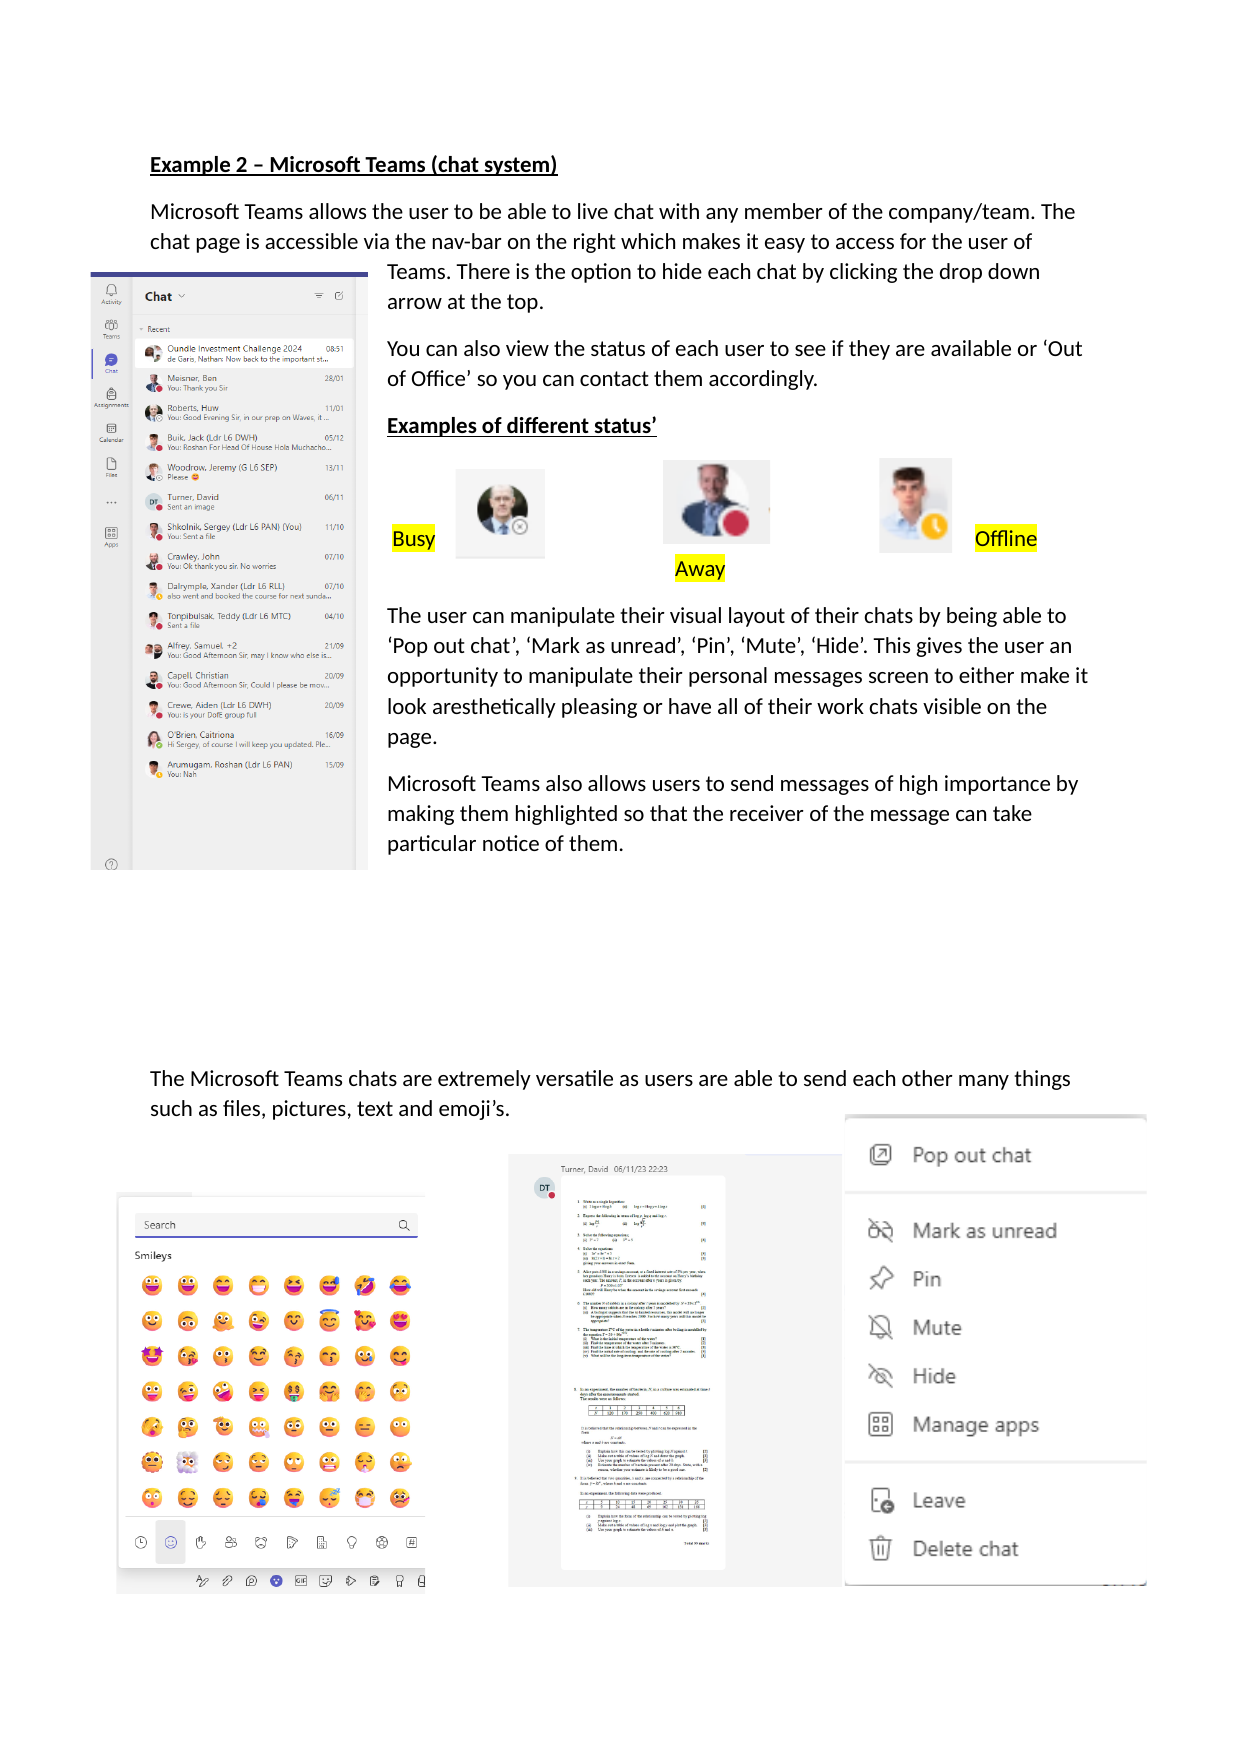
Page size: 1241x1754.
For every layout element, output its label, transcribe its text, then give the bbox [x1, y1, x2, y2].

text Example 2 – Microsoft Teams (chat system) [150, 150, 1090, 178]
picture [90, 272, 368, 870]
text The Microsoft Teams chats are extremely versatile as users are able to send each other many things such as files, pictures, text and emoji’s. [150, 1064, 1090, 1122]
picture [843, 1114, 1146, 1583]
text Microsoft Teams allows the user to be able to live chat with any member of the company/team. The chat page is accessible via the nav-bar on the right which makes it easy to access for the user of Teams. There is the option to hide each chat by clicking the drop down arrow at the top. [150, 197, 1090, 316]
picture [877, 458, 951, 548]
picture [660, 460, 770, 542]
text Microsoft Teams also allows users to send messages of high importance by making them highlighted so that the receiver of the message can take particular notice of them. [368, 769, 1090, 857]
text Busy Offline Away [368, 524, 1090, 582]
picture [507, 1154, 842, 1585]
text The user can manipulate their visual layout of their chats by being able to ‘Pop out chat’, ‘Mark as unread’, ‘Pin’, ‘Mute’, ‘Hide’. This gives the user an opportunity to manipulate their personal messages screen to either make it look aresthetically pleasing or have all of their work chats visible on the page. [368, 601, 1090, 750]
picture [454, 469, 545, 556]
text Examples of different status’ [368, 411, 1090, 439]
picture [115, 1192, 426, 1592]
text You can also view the status of each user to see if they are available or ‘Out of Office’ so you can contact them accordingly. [368, 334, 1090, 393]
